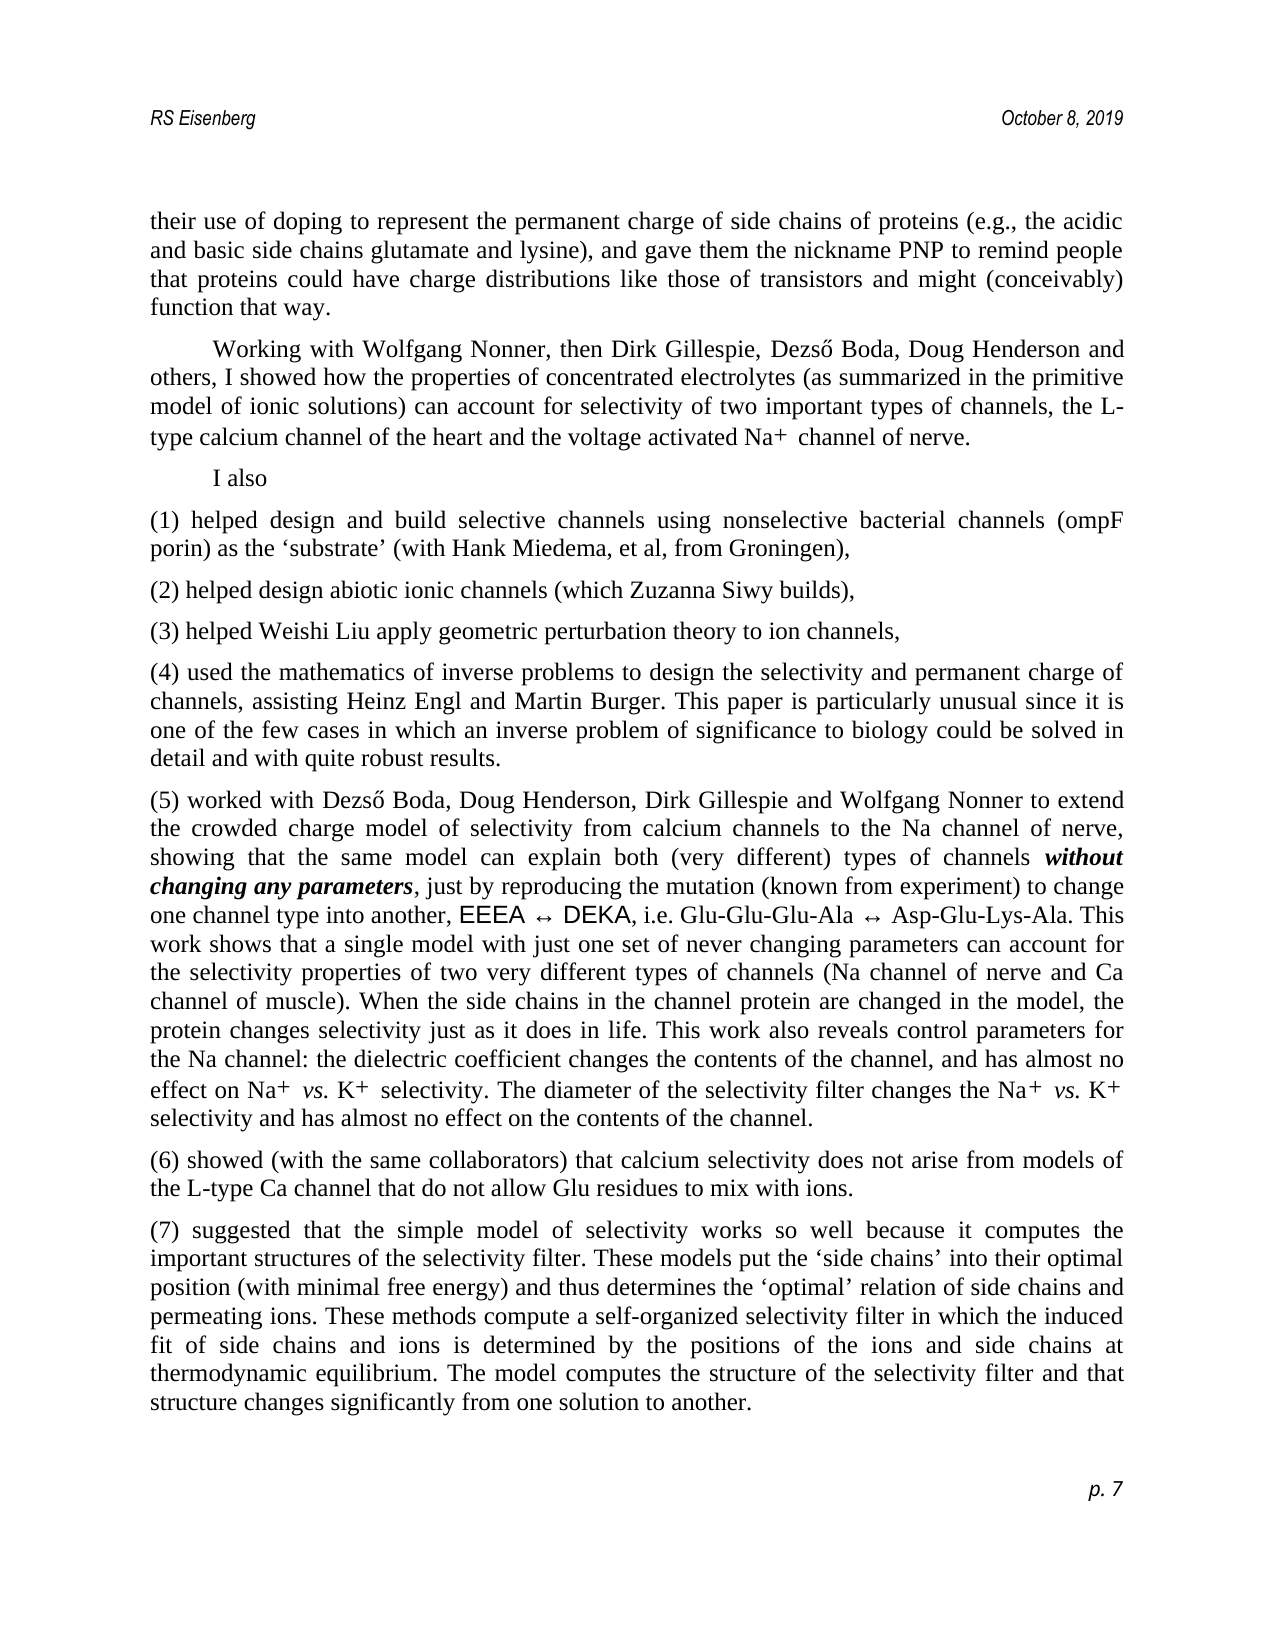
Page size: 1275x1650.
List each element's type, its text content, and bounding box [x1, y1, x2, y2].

text (5) worked with Dezső Boda, Doug Henderson, Dirk Gillespie and Wolfgang Nonner to extend the crowded charge model of selectivity from calcium channels to the Na channel of nerve, showing that the same model can explain both (very different) types of channels without changing any parameters, just by reproducing the mutation (known from experiment) to change one channel type into another, EEEA ↔ DEKA, i.e. Glu-Glu-Glu-Ala ↔ Asp-Glu-Lys-Ala. This work shows that a single model with just one set of never changing parameters can account for the selectivity properties of two very different types of channels (Na channel of nerve and Ca channel of muscle). When the side chains in the channel protein are changed in the model, the protein changes selectivity just as it does in life. This work also reveals control parameters for the Na channel: the dielectric coefficient changes the contents of the channel, and has almost no effect on Na+ vs. K+ selectivity. The diameter of the selectivity filter changes the Na+ vs. K+ selectivity and has almost no effect on the contents of the channel. [150, 785, 1125, 1132]
text Working with Wolfgang Nonner, then Dirk Gillespie, Dezső Boda, Doug Henderson and others, I showed how the properties of concentrated electrolytes (as summarized in the primitive model of ionic solutions) can account for selectivity of two important types of channels, the L-type calcium channel of the heart and the voltage activated Na+ channel of nerve. [150, 334, 1125, 451]
text I also [150, 463, 1125, 492]
text (2) helped design abiotic ionic channels (which Zuzanna Siwy builds), [150, 575, 1125, 603]
text (4) used the mathematics of inverse problems to design the selectivity and permanent charge of channels, assisting Heinz Engl and Martin Burger. This paper is particularly unusual since it is one of the few cases in which an inverse problem of significance to biology could be solved in detail and with quite robust results. [150, 657, 1125, 772]
text (6) showed (with the same collaborators) that calcium selectivity does not arise from models of the L-type Ca channel that do not allow Glu residues to mix with ions. [150, 1145, 1125, 1202]
text (1) helped design and build selective channels using nonselective bacterial channels (ompF porin) as the ‘substrate’ (with Hank Miedema, et al, from Groningen), [150, 505, 1125, 562]
text (7) suggested that the simple model of selectivity works so well because it computes the important structures of the selectivity filter. These models put the ‘side chains’ into their optimal position (with minimal free energy) and thus determines the ‘optimal’ relation of side chains and permeating ions. These methods compute a self-organized selectivity filter in which the induced fit of side chains and ions is determined by the positions of the ions and side chains at thermodynamic equilibrium. The model computes the structure of the selectivity filter and that structure changes significantly from one solution to another. [150, 1215, 1125, 1416]
text (3) helped Weishi Liu apply geometric perturbation theory to ion channels, [150, 616, 1125, 645]
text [150, 206, 1125, 321]
